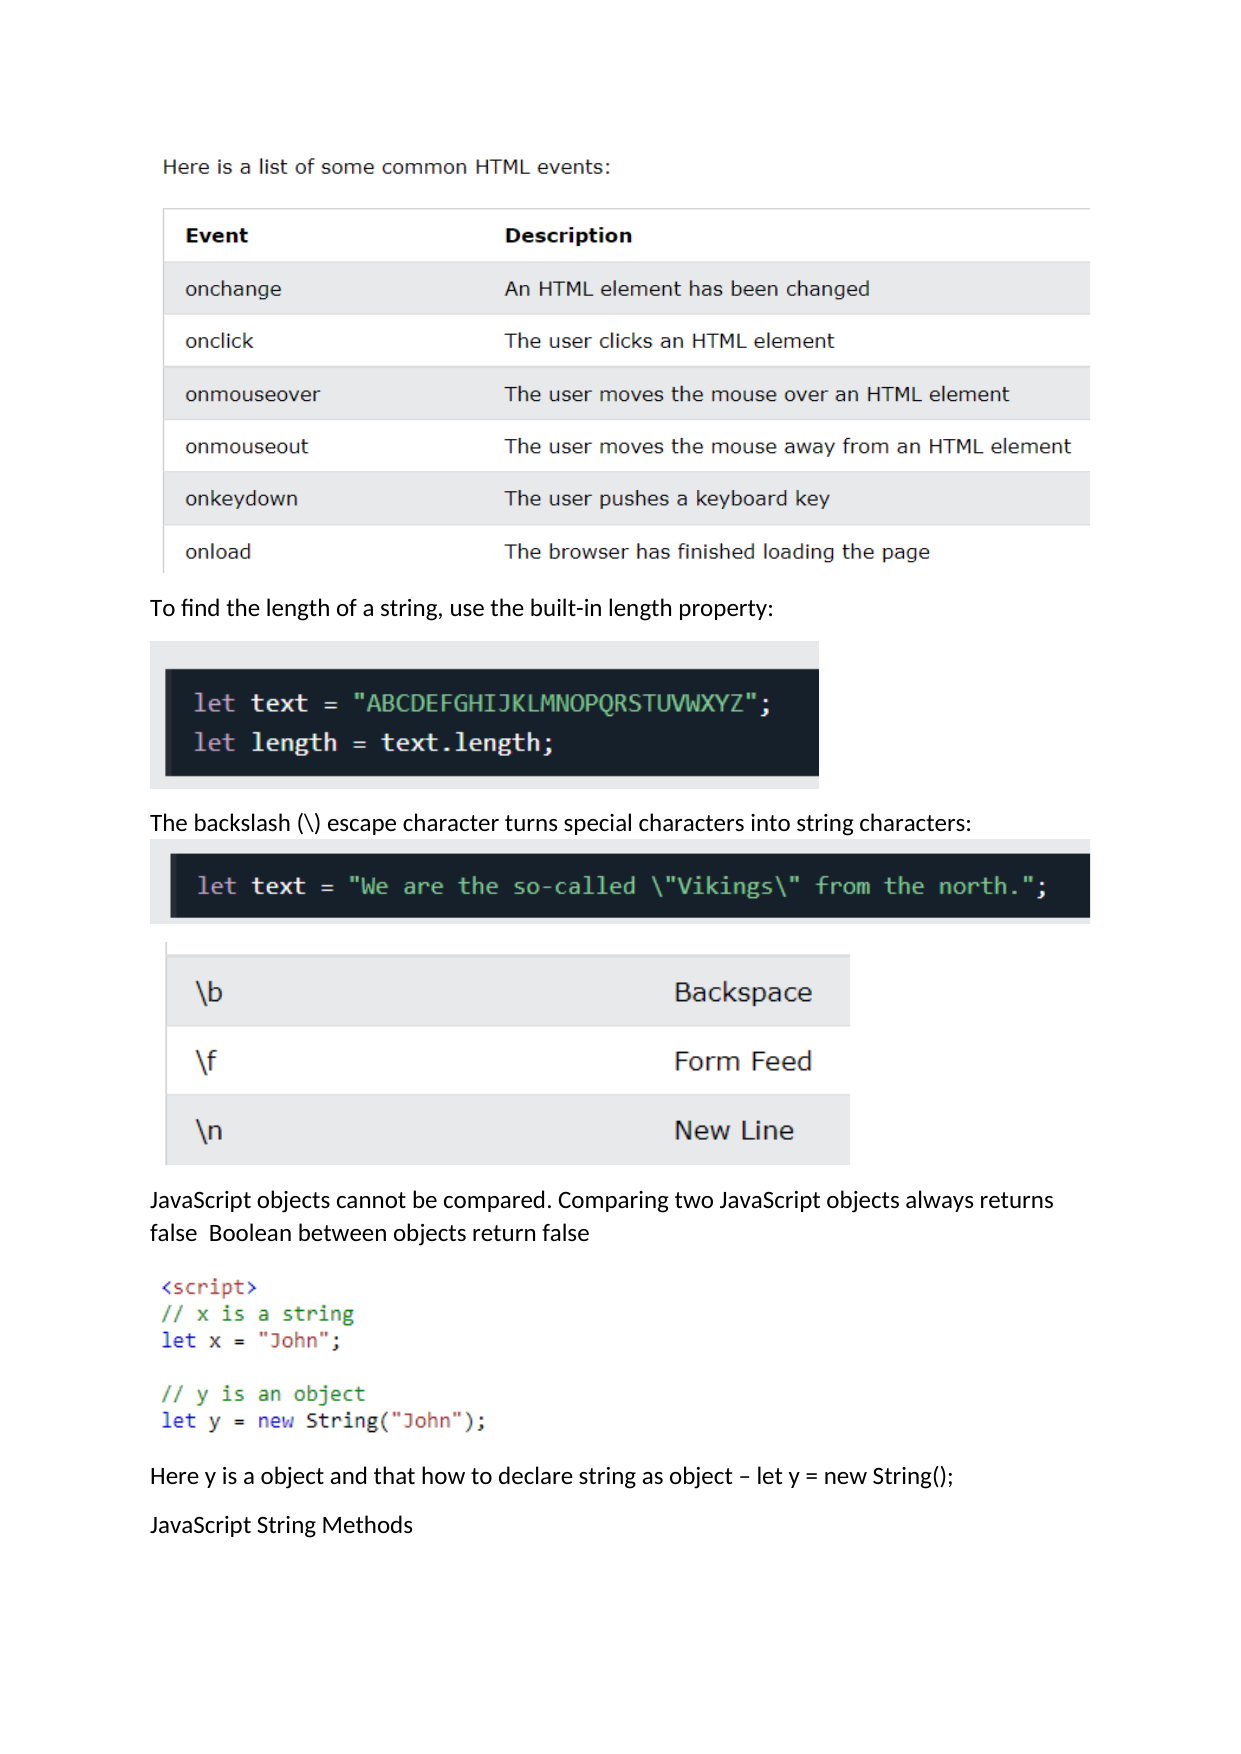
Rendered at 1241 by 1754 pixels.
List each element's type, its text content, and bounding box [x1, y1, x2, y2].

picture [150, 942, 851, 1165]
text JavaScript objects cannot be compared. Comparing two JavaScript objects always returns false Boolean between objects return false [150, 1184, 1090, 1247]
text Here y is a object and that how to declare string as object – let y = new String(); [150, 1460, 1090, 1491]
text JavaScript String Methods [150, 1510, 1090, 1540]
picture [150, 839, 1091, 924]
picture [150, 1266, 510, 1442]
text The backslash (\) escape character turns special characters into string characters: [150, 807, 1090, 839]
text To find the length of a string, use the built-in length property: [150, 592, 1090, 622]
picture [150, 150, 1091, 573]
picture [150, 641, 819, 789]
